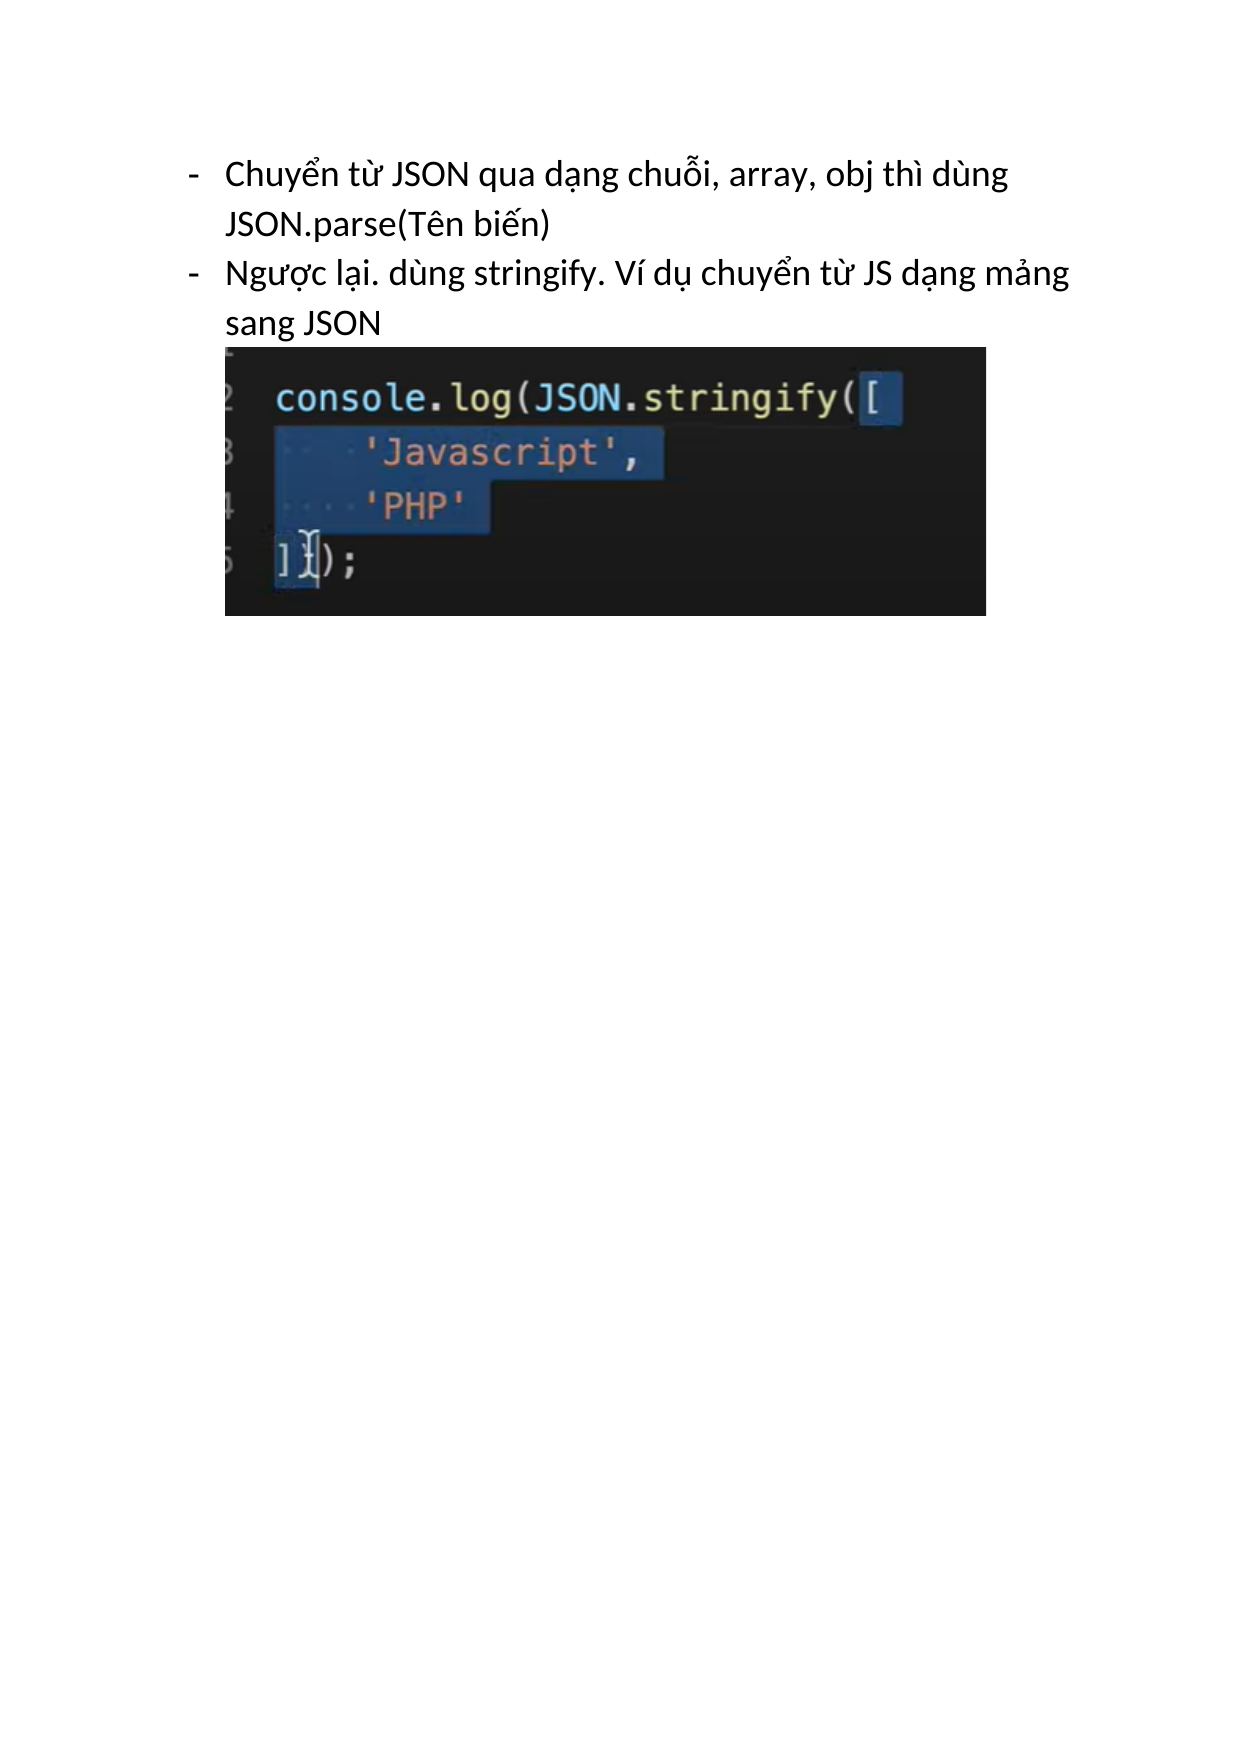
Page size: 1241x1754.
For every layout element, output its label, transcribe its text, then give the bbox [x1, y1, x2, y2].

list Chuyển từ JSON qua dạng chuỗi, array, obj thì dùng JSON.parse(Tên biến) [187, 150, 1090, 245]
list Ngược lại. dùng stringify. Ví dụ chuyển từ JS dạng mảng sang JSON [187, 249, 1090, 344]
picture [225, 347, 987, 616]
